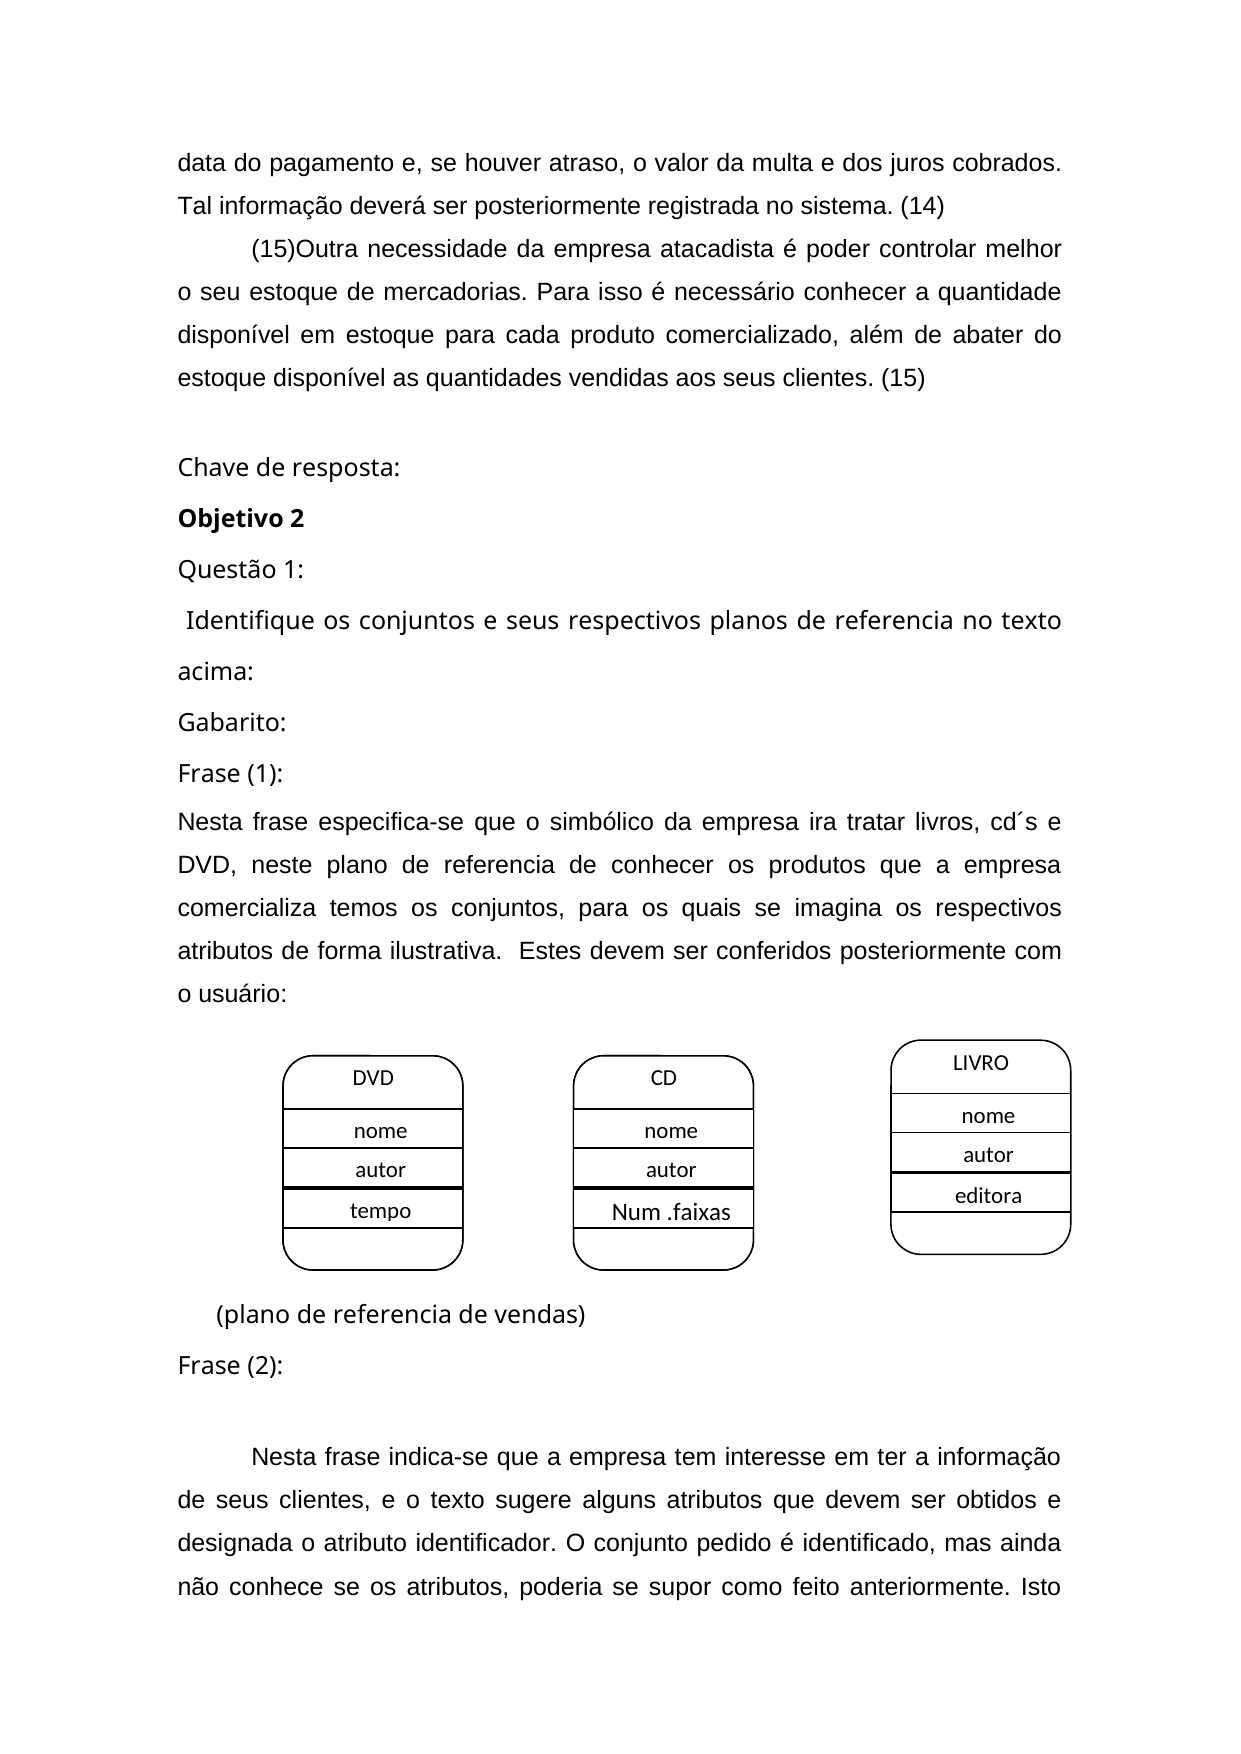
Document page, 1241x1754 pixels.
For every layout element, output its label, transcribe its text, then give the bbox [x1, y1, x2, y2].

text Questão 1: [177, 552, 1063, 586]
text Nesta frase especifica-se que o simbólico da empresa ira tratar livros, cd´s e DVD, neste plano de referencia de conhecer os produtos que a empresa comercializa temos os conjuntos, para os quais se imagina os respectivos atributos de forma ilustrativa. Estes devem ser conferidos posteriormente com o usuário: [177, 807, 1063, 1008]
text Identifique os conjuntos e seus respectivos planos de referencia no texto acima: [177, 603, 1063, 688]
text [177, 1442, 1063, 1600]
text Frase (1): [177, 756, 1063, 790]
text Chave de resposta: [177, 449, 1063, 483]
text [177, 148, 1063, 219]
text (plano de referencia de vendas) [177, 1297, 1063, 1331]
text Gabarito: [177, 705, 1063, 739]
text Frase (2): [177, 1348, 1063, 1382]
text (15)Outra necessidade da empresa atacadista é poder controlar melhor o seu estoque de mercadorias. Para isso é necessário conhecer a quantidade disponível em estoque para cada produto comercializado, além de abater do estoque disponível as quantidades vendidas aos seus clientes. (15) [177, 234, 1063, 392]
text Objetivo 2 [177, 501, 1063, 534]
